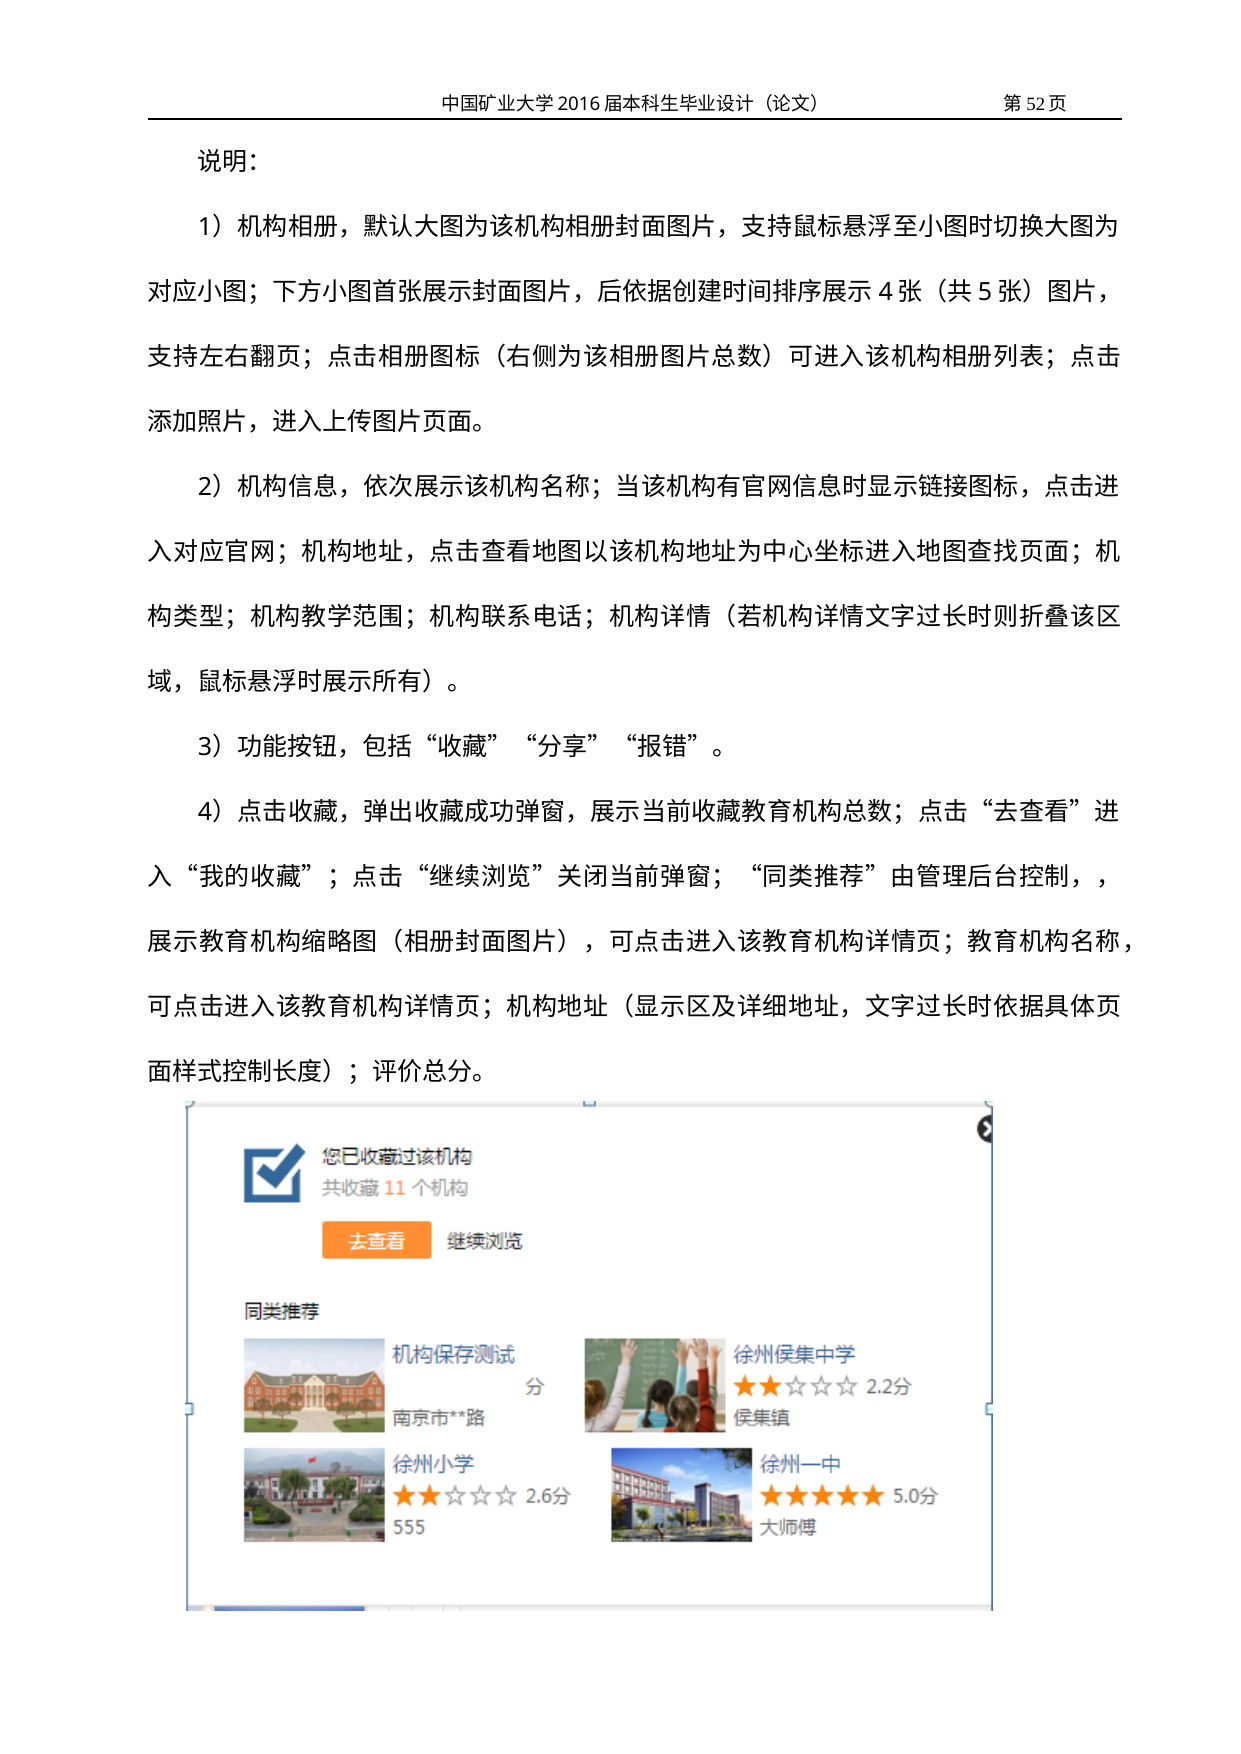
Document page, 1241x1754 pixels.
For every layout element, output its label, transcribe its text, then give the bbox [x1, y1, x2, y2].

text 2）机构信息，依次展示该机构名称；当该机构有官网信息时显示链接图标，点击进入对应官网；机构地址，点击查看地图以该机构地址为中心坐标进入地图查找页面；机构类型；机构教学范围；机构联系电话；机构详情（若机构详情文字过长时则折叠该区域，鼠标悬浮时展示所有）。 [148, 452, 1122, 712]
picture [185, 1101, 993, 1611]
text 4）点击收藏，弹出收藏成功弹窗，展示当前收藏教育机构总数；点击“去查看”进入“我的收藏”；点击“继续浏览”关闭当前弹窗；“同类推荐”由管理后台控制，，展示教育机构缩略图（相册封面图片），可点击进入该教育机构详情页；教育机构名称，可点击进入该教育机构详情页；机构地址（显示区及详细地址，文字过长时依据具体页面样式控制长度）；评价总分。 [148, 777, 1122, 1102]
text 说明： [148, 127, 1122, 192]
text 3）功能按钮，包括“收藏”“分享”“报错”。 [148, 712, 1122, 777]
text 1）机构相册，默认大图为该机构相册封面图片，支持鼠标悬浮至小图时切换大图为对应小图；下方小图首张展示封面图片，后依据创建时间排序展示4张（共5张）图片，支持左右翻页；点击相册图标（右侧为该相册图片总数）可进入该机构相册列表；点击添加照片，进入上传图片页面。 [148, 192, 1122, 452]
